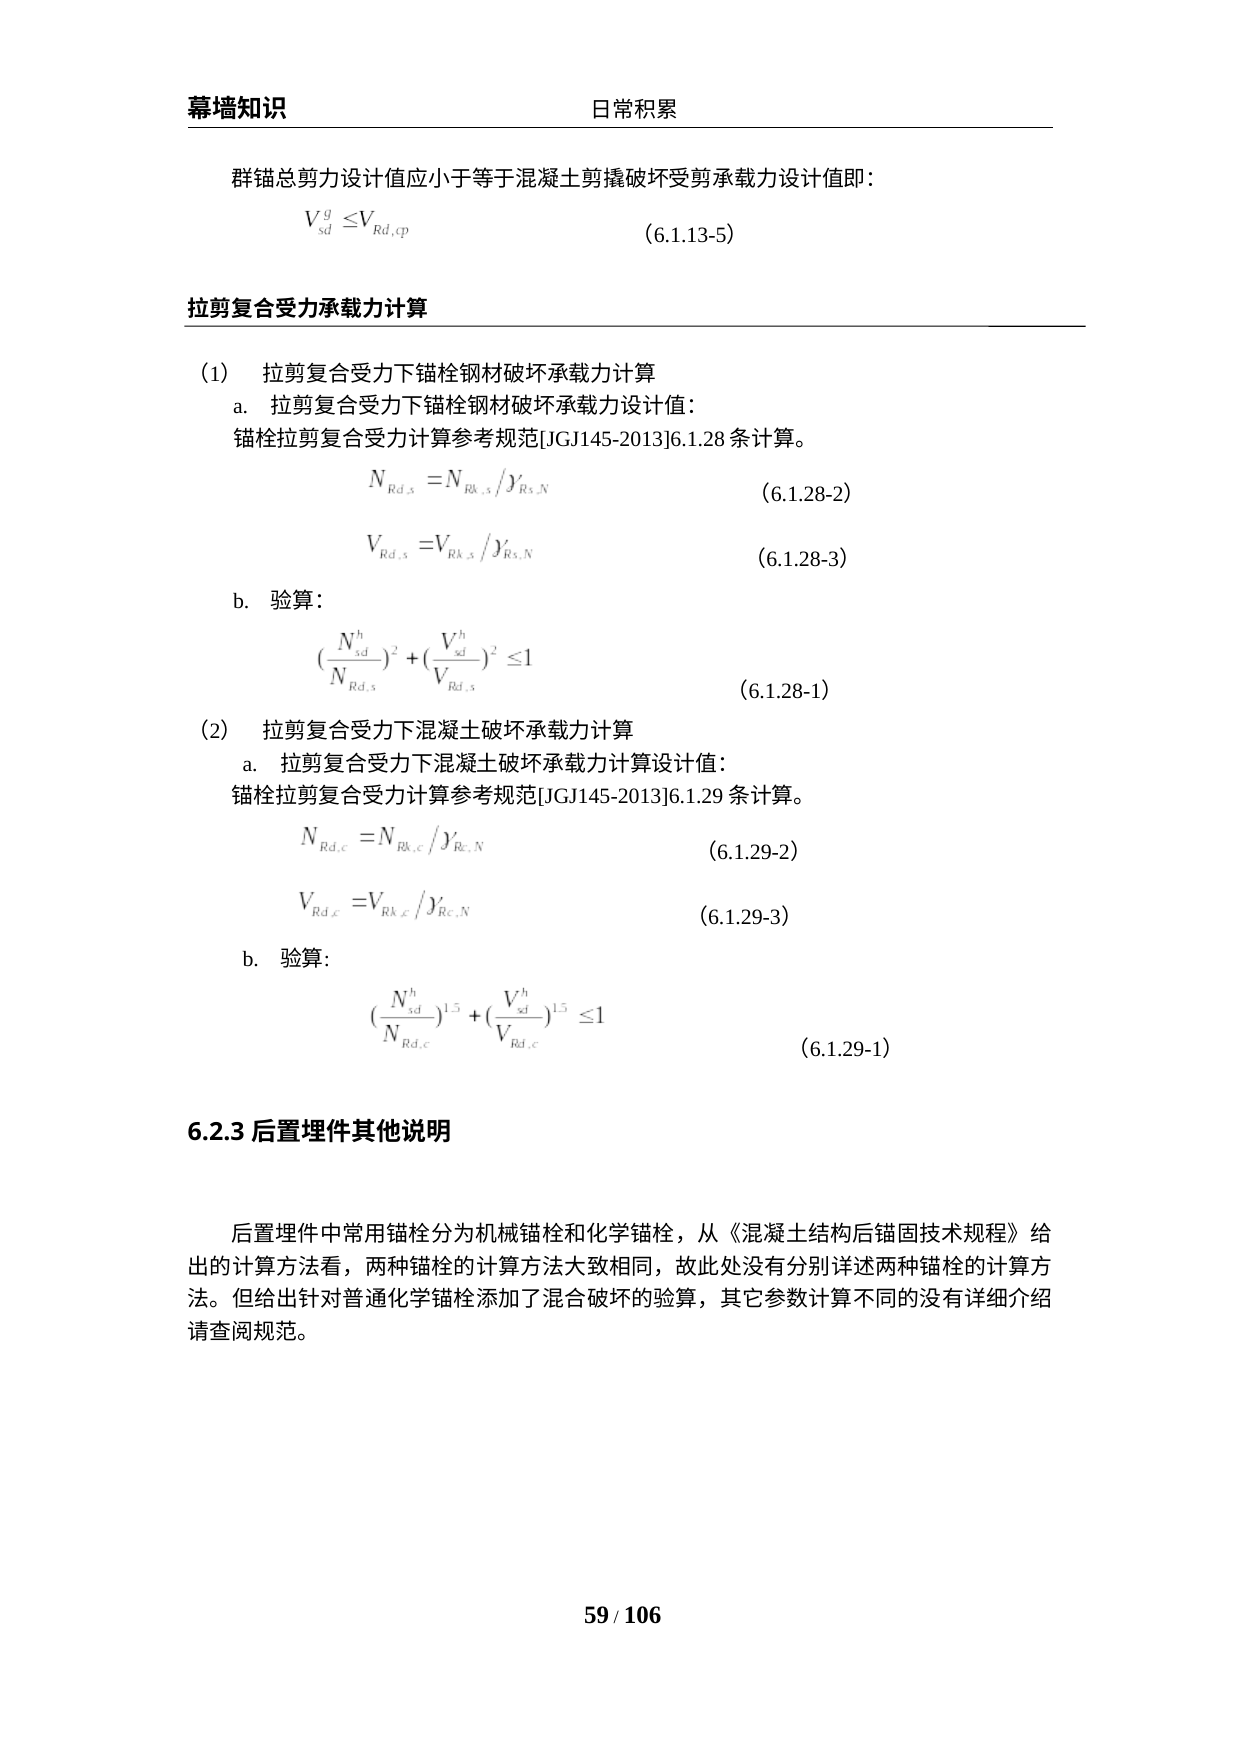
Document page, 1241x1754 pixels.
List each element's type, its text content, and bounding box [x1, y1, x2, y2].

list 验算: [242, 940, 1053, 973]
list 拉剪复合受力下混凝土破坏承载力计算 [187, 713, 1053, 745]
text （6.1.28-3） [233, 518, 1053, 583]
list （6.1.28-1） [270, 615, 1053, 713]
list 拉剪复合受力下锚栓钢材破坏承载力计算 [187, 355, 1053, 388]
list （6.1.29-1） [279, 973, 1053, 1070]
text 后置埋件中常用锚栓分为机械锚栓和化学锚栓，从《混凝土结构后锚固技术规程》给出的计算方法看，两种锚栓的计算方法大致相同，故此处没有分别详述两种锚栓的计算方法。但给出针对普通化学锚栓添加了混合破坏的验算，其它参数计算不同的没有详细介绍，请查阅规范。 [187, 1216, 1053, 1346]
text 锚栓拉剪复合受力计算参考规范[JGJ145-2013]6.1.29条计算。 [187, 778, 1053, 810]
list 验算： [233, 583, 1053, 615]
text （6.1.13-5） [231, 193, 1053, 258]
list 拉剪复合受力下混凝土破坏承载力计算设计值： [242, 745, 1053, 778]
text 拉剪复合受力承载力计算 [187, 290, 1053, 323]
text （6.1.29-2） [187, 810, 1053, 875]
subtitle 6.2.3 后置埋件其他说明 [187, 1097, 1053, 1162]
text （6.1.28-2） [233, 453, 1053, 518]
text 群锚总剪力设计值应小于等于混凝土剪撬破坏受剪承载力设计值即： [231, 160, 1053, 193]
text （6.1.29-3） [187, 875, 1053, 940]
list 拉剪复合受力下锚栓钢材破坏承载力设计值： [233, 388, 1053, 420]
text 锚栓拉剪复合受力计算参考规范[JGJ145-2013]6.1.28条计算。 [233, 420, 1053, 453]
